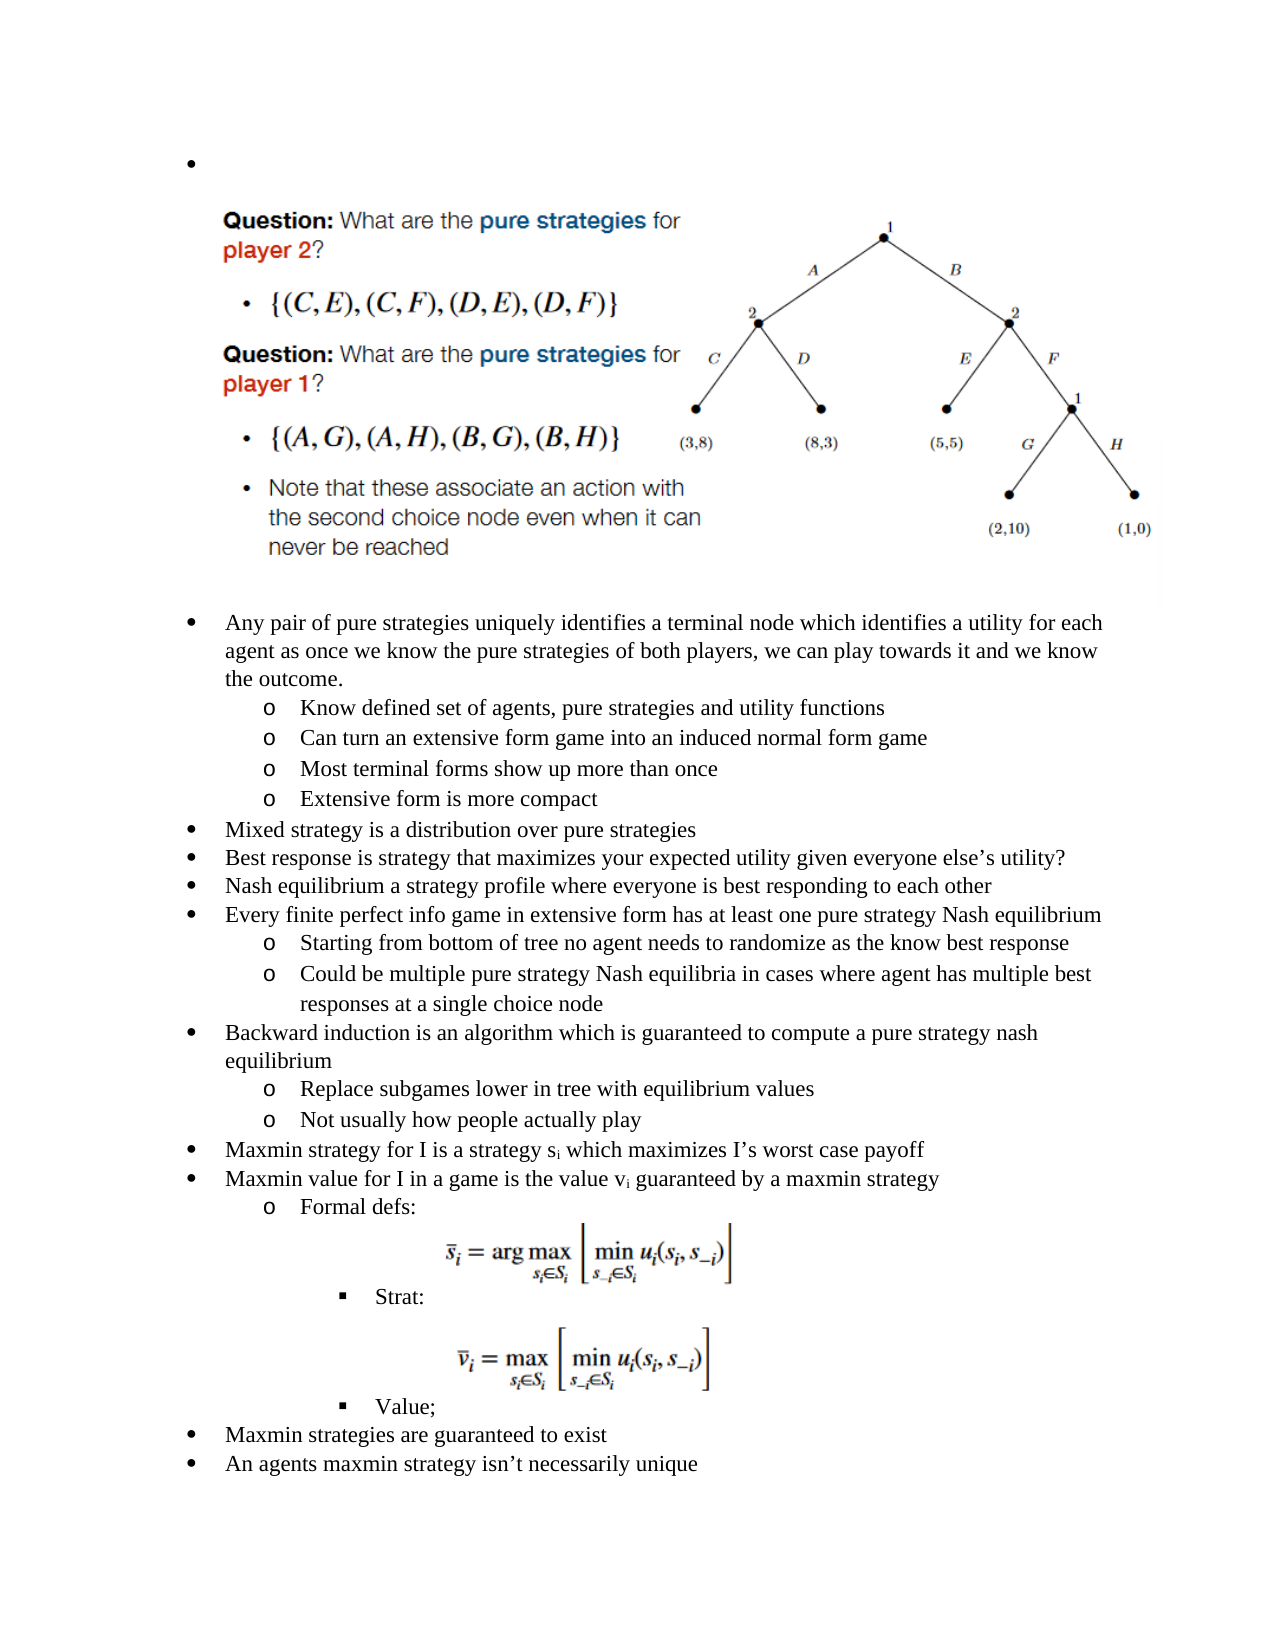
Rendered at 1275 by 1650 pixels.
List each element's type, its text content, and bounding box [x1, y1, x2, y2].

list Maxmin value for I in a game is the value vi guaranteed by a maxmin strategy [187, 1165, 1125, 1191]
list An agents maxmin strategy isn’t necessarily unique [187, 1450, 1125, 1476]
list Know defined set of agents, pure strategies and utility functions [262, 694, 1125, 722]
list Backward induction is an algorithm which is guaranteed to compute a pure strategy nash equilibrium [187, 1018, 1125, 1073]
picture [430, 1223, 736, 1305]
list Maxmin strategy for I is a strategy si which maximizes I’s worst case payoff [187, 1136, 1125, 1163]
list Extensive form is more compact [262, 785, 1125, 813]
list Starting from bottom of tree no agent needs to randomize as the know best response [262, 929, 1125, 958]
picture [441, 1311, 714, 1415]
list Replace subgames lower in tree with equilibrium values [262, 1075, 1125, 1104]
list Not usually how people actually play [262, 1106, 1125, 1134]
list Can turn an extensive form game into an induced normal form game [262, 724, 1125, 753]
list Could be multiple pure strategy Nash equilibria in cases where agent has multiple best responses at a single choice node [262, 960, 1125, 1016]
picture [187, 180, 1163, 607]
list Mixed strategy is a distribution over pure strategies [187, 816, 1125, 842]
list Best response is strategy that maximizes your expected utility given everyone else’s utility? [187, 844, 1125, 870]
list Maxmin strategies are guaranteed to exist [187, 1421, 1125, 1448]
list Any pair of pure strategies uniquely identifies a terminal node which identifies a utility for each agent as once we know the pure strategies of both players, we can play towards it and we know the outcome. [187, 609, 1125, 692]
list Every finite perfect info game in extensive form has at least one pure strategy Nash equilibrium [187, 901, 1125, 927]
list Most terminal forms show up more than once [262, 755, 1125, 783]
list Formal defs: [262, 1193, 1125, 1221]
list Nash equilibrium a strategy profile where everyone is best responding to each other [187, 872, 1125, 899]
